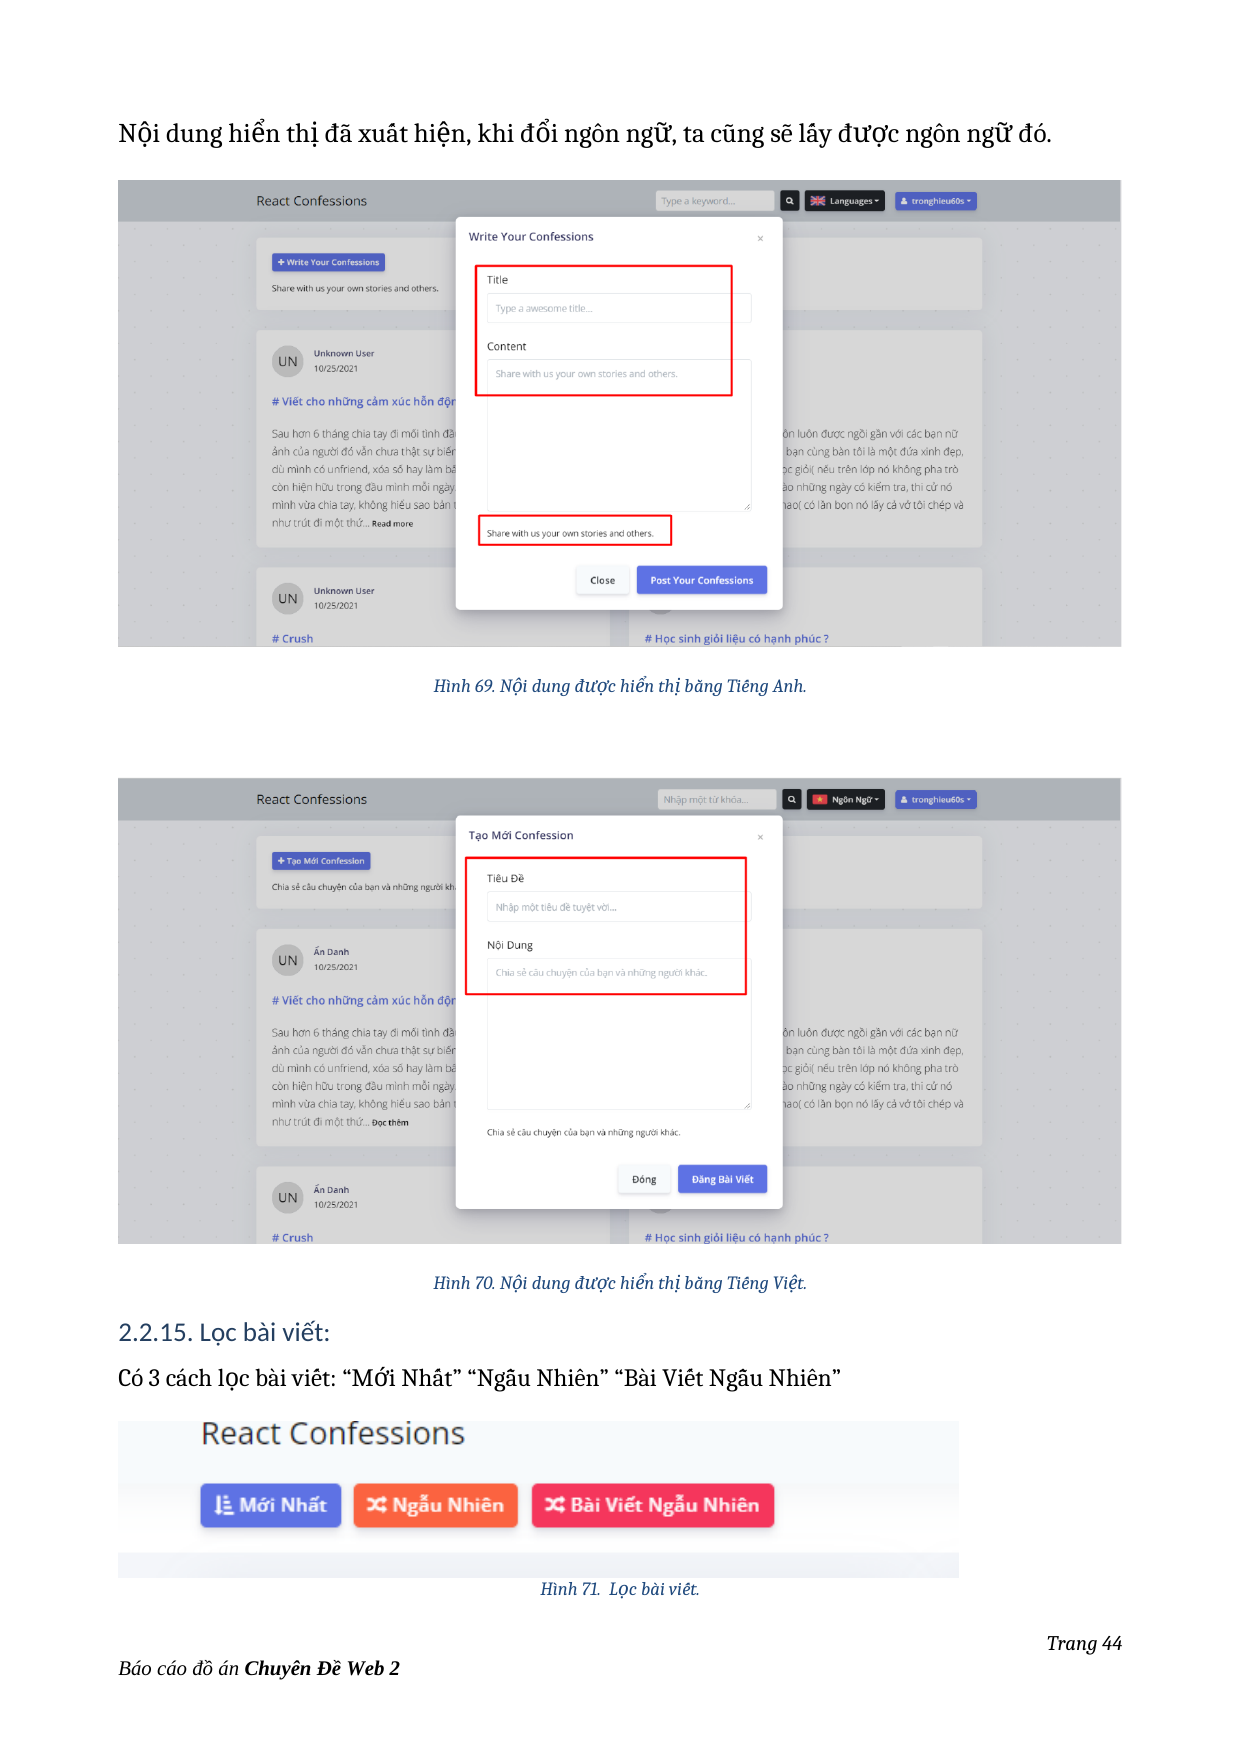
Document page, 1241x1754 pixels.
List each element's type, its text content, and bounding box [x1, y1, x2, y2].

text Hình . Nội dung được hiển thị bằng Tiếng Anh. [118, 676, 1122, 697]
text Có 3 cách lọc bài viết: “Mới Nhất” “Ngẫu Nhiên” “Bài Viết Ngẫu Nhiên” [118, 1364, 1122, 1393]
text Hình . Nội dung được hiển thị bằng Tiếng Việt. [118, 1272, 1122, 1294]
picture [118, 777, 1122, 1244]
subtitle 2.2.15. Lọc bài viết: [118, 1315, 1122, 1348]
text Hình 71. Lọc bài viết. [118, 1578, 1122, 1599]
text Nội dung hiển thị đã xuất hiện, khi đổi ngôn ngữ, ta cũng sẽ lấy được ngôn ngữ đó. [118, 118, 1122, 149]
picture [118, 180, 1122, 647]
picture [118, 1421, 959, 1578]
